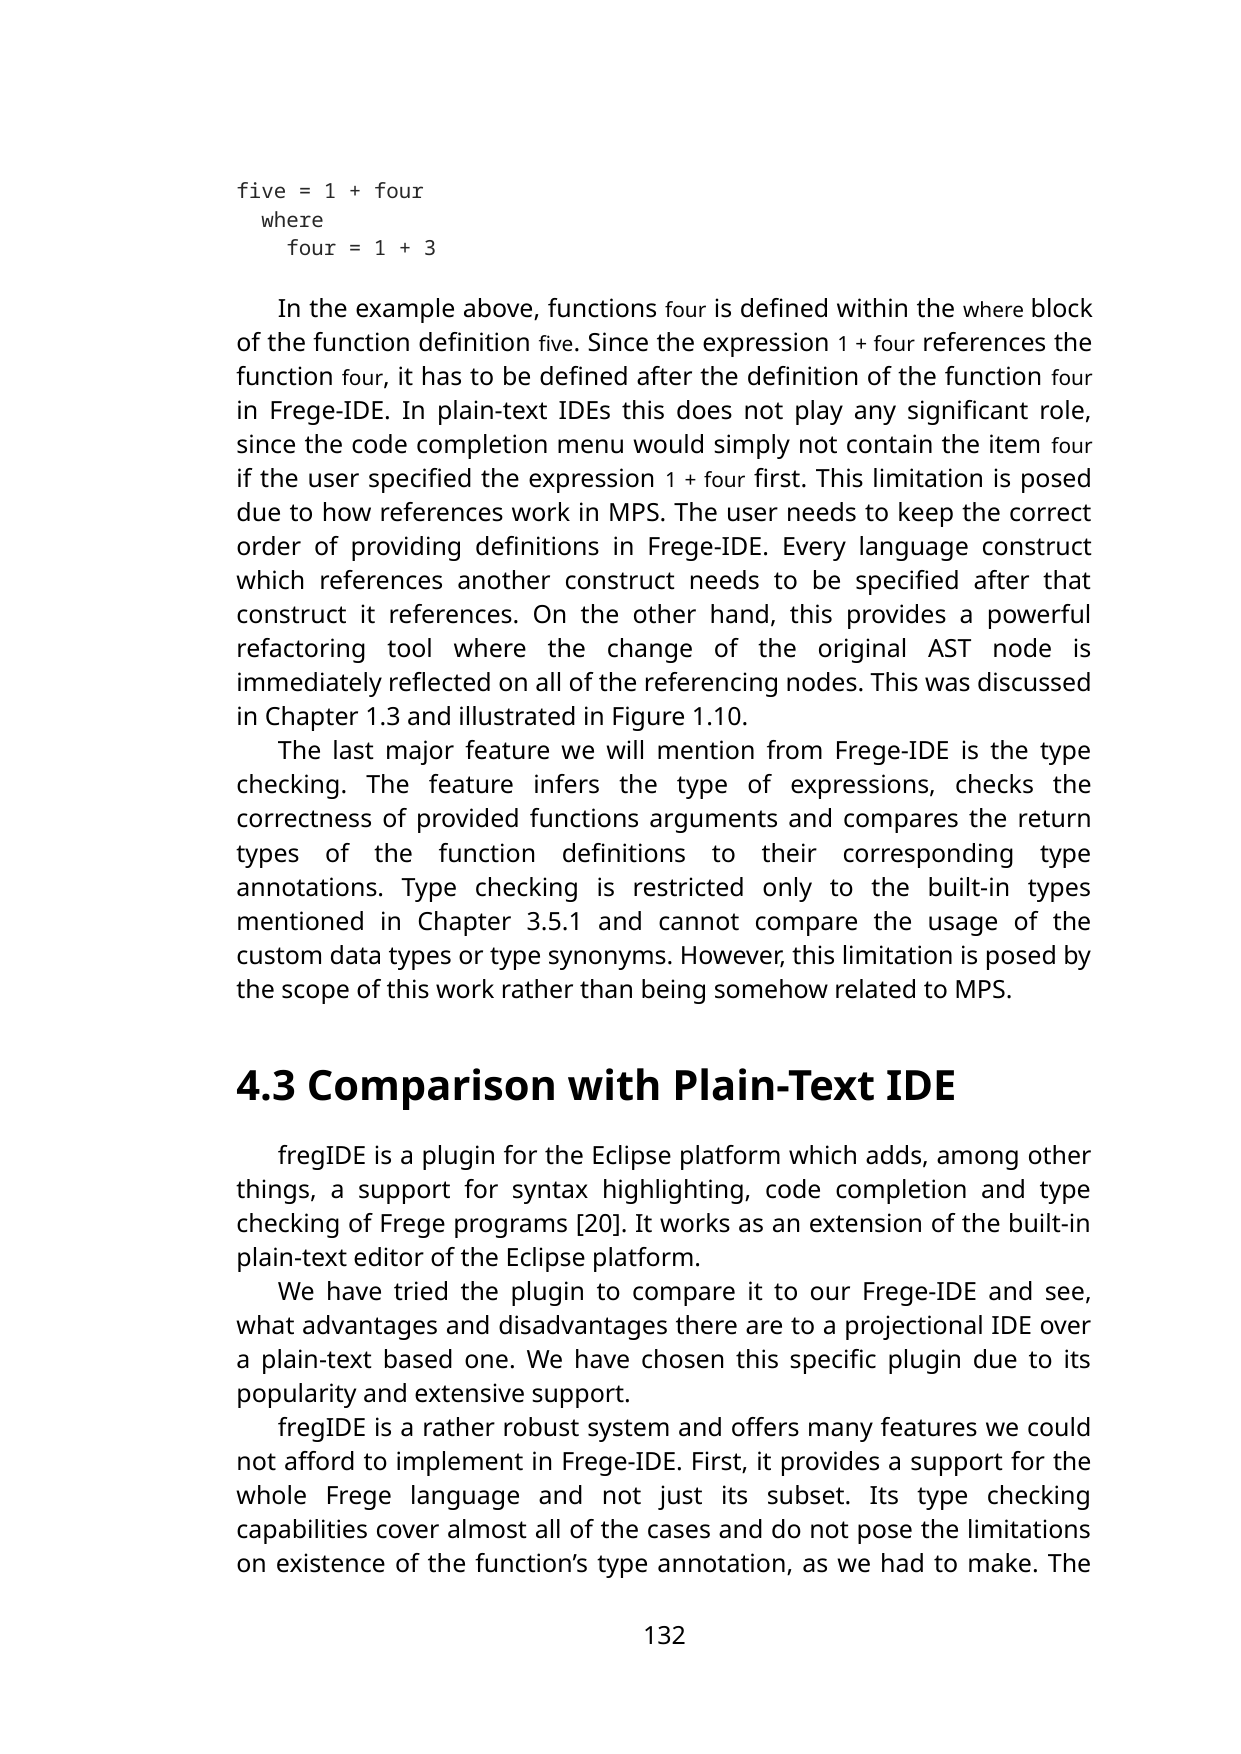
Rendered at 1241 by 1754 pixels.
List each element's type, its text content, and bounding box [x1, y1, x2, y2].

text five = 1 + four [236, 176, 1092, 205]
text The last major feature we will mention from Frege-IDE is the type checking. The feature infers the type of expressions, checks the correctness of provided functions arguments and compares the return types of the function definitions to their corresponding type annotations. Type checking is restricted only to the built-in types mentioned in Chapter 3.5.1 and cannot compare the usage of the custom data types or type synonyms. However, this limitation is posed by the scope of this work rather than being somehow related to MPS. [236, 733, 1092, 1006]
subtitle 4.3 Comparison with Plain-Text IDE [236, 1056, 1092, 1112]
text four = 1 + 3 [236, 233, 1092, 262]
text We have tried the plugin to compare it to our Frege-IDE and see, what advantages and disadvantages there are to a projectional IDE over a plain-text based one. We have chosen this specific plugin due to its popularity and extensive support. [236, 1273, 1092, 1410]
text In the example above, functions four is defined within the where block of the function definition five. Since the expression 1 + four references the function four, it has to be defined after the definition of the function four in Frege-IDE. In plain-text IDEs this does not play any significant role, since the code completion menu would simply not contain the item four if the user specified the expression 1 + four first. This limitation is posed due to how references work in MPS. The user needs to keep the correct order of providing definitions in Frege-IDE. Every language construct which references another construct needs to be specified after that construct it references. On the other hand, this provides a powerful refactoring tool where the change of the original AST node is immediately reflected on all of the referencing nodes. This was discussed in Chapter 1.3 and illustrated in Figure 1.10. [236, 290, 1092, 733]
text where [236, 205, 1092, 233]
text fregIDE is a plugin for the Eclipse platform which adds, among other things, a support for syntax highlighting, code completion and type checking of Frege programs [20]. It works as an extension of the built-in plain-text editor of the Eclipse platform. [236, 1137, 1092, 1273]
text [236, 1410, 1092, 1580]
